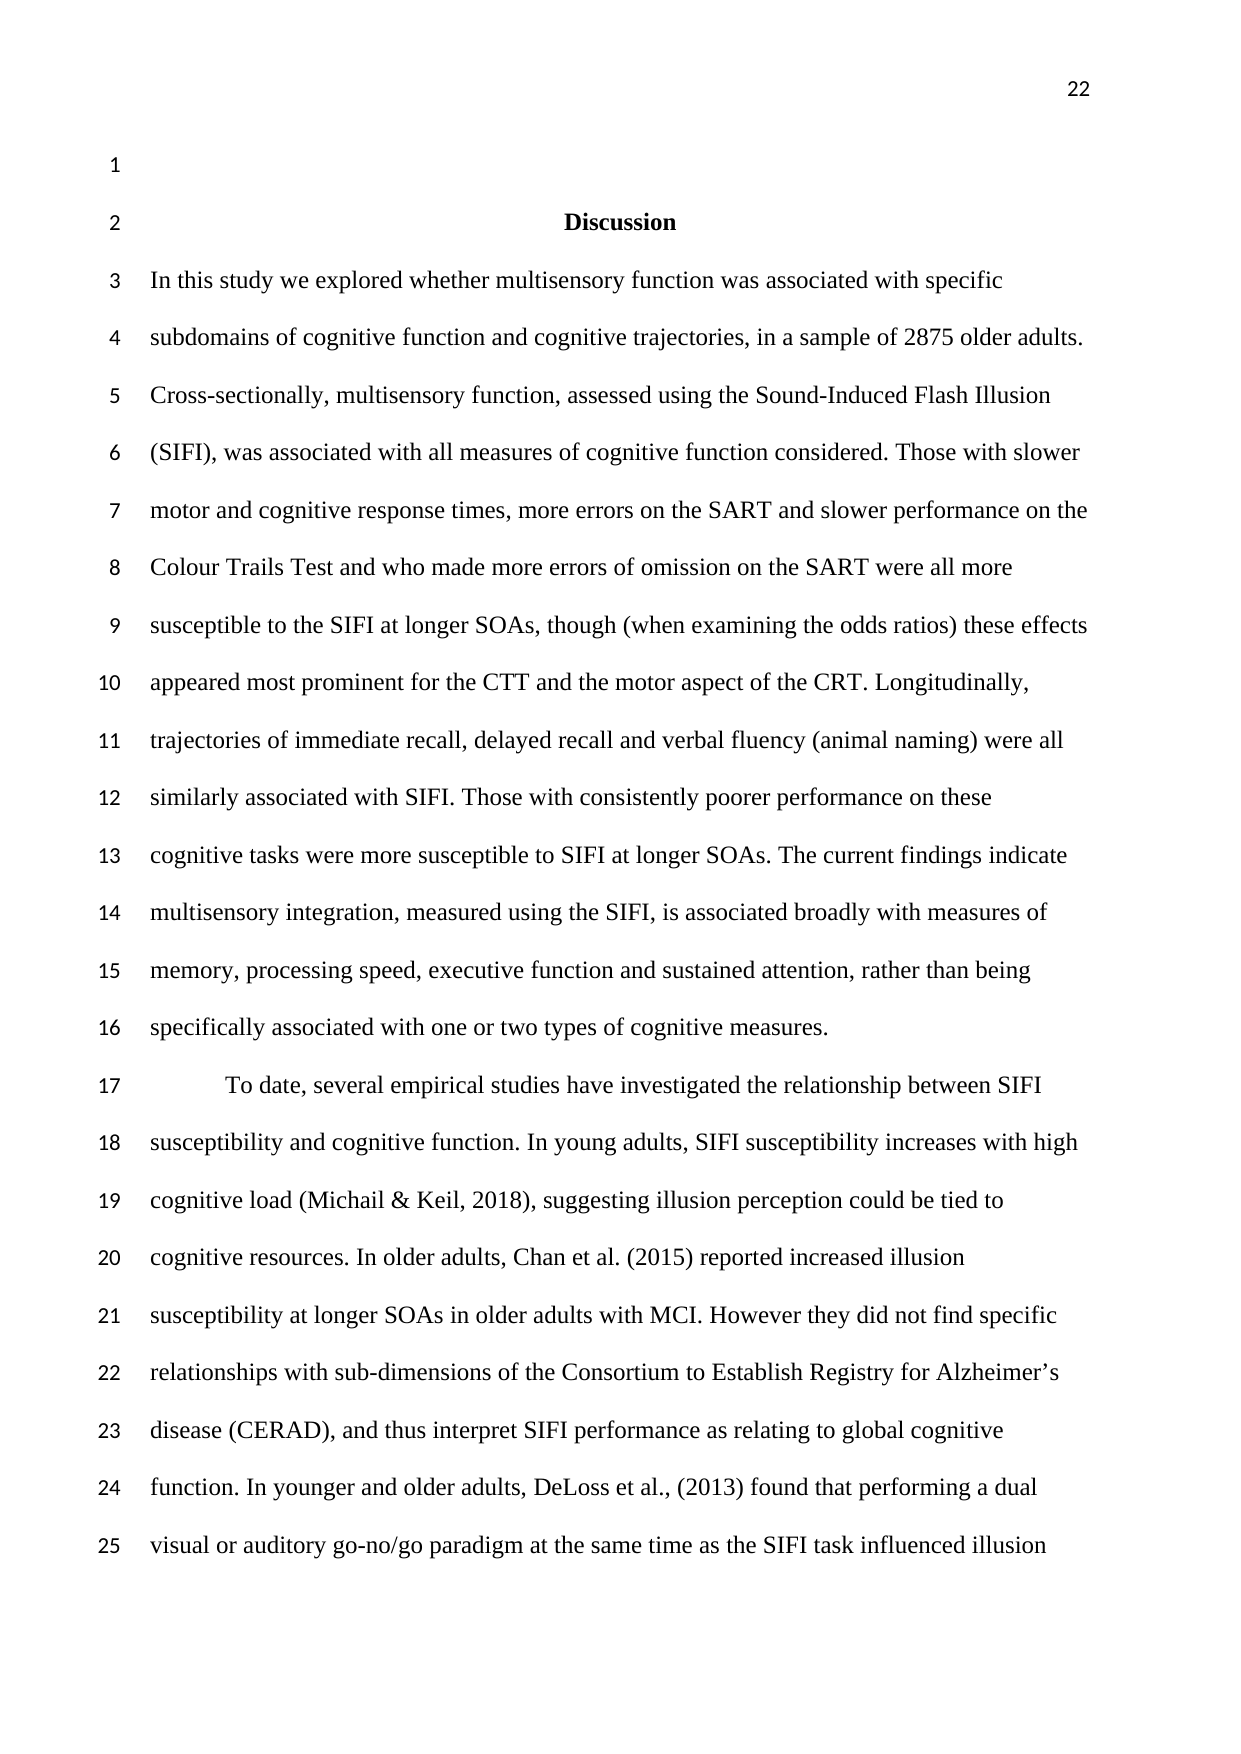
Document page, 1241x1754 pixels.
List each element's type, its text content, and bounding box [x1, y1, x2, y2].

text Discussion [150, 207, 1090, 236]
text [150, 1070, 1090, 1559]
text In this study we explored whether multisensory function was associated with specific subdomains of cognitive function and cognitive trajectories, in a sample of 2875 older adults. Cross-sectionally, multisensory function, assessed using the Sound-Induced Flash Illusion (SIFI), was associated with all measures of cognitive function considered. Those with slower motor and cognitive response times, more errors on the SART and slower performance on the Colour Trails Test and who made more errors of omission on the SART were all more susceptible to the SIFI at longer SOAs, though (when examining the odds ratios) these effects appeared most prominent for the CTT and the motor aspect of the CRT. Longitudinally, trajectories of immediate recall, delayed recall and verbal fluency (animal naming) were all similarly associated with SIFI. Those with consistently poorer performance on these cognitive tasks were more susceptible to SIFI at longer SOAs. The current findings indicate multisensory integration, measured using the SIFI, is associated broadly with measures of memory, processing speed, executive function and sustained attention, rather than being specifically associated with one or two types of cognitive measures. [150, 265, 1090, 1041]
